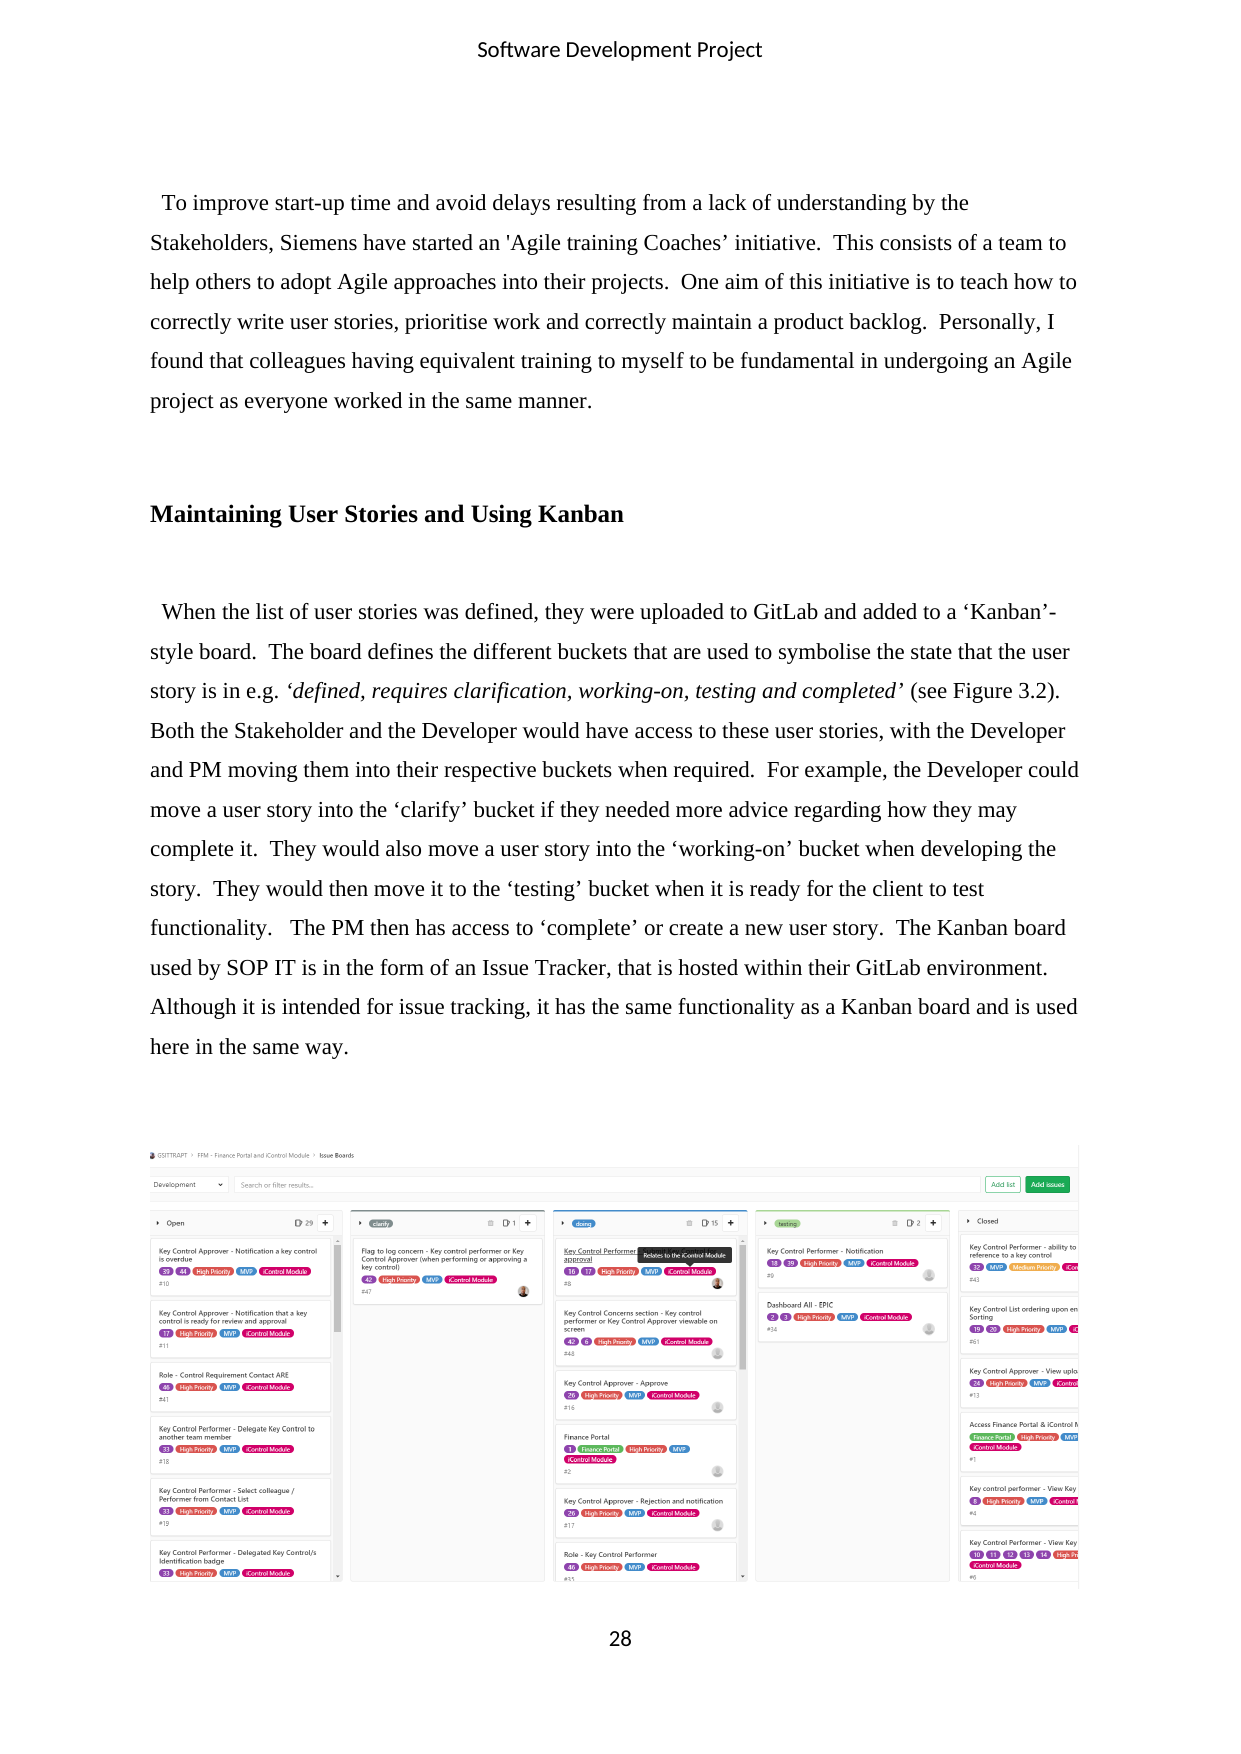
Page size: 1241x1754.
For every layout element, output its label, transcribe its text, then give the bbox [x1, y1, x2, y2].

picture [150, 1145, 1080, 1589]
subtitle Maintaining User Stories and Using Kanban [150, 499, 1090, 528]
text When the list of user stories was defined, they were uploaded to GitLab and added to a ‘Kanban’- style board. The board defines the different buckets that are used to symbolise the state that the user story is in e.g. ‘defined, requires clarification, working-on, testing and completed’ (see Figure 3.2). Both the Stakeholder and the Developer would have access to these user stories, with the Developer and PM moving them into their respective buckets when required. For example, the Developer could move a user story into the ‘clarify’ bucket if they needed more advice regarding how they may complete it. They would also move a user story into the ‘working-on’ bucket when developing the story. They would then move it to the ‘testing’ bucket when it is ready for the client to test functionality. The PM then has access to ‘complete’ or create a new user story. The Kanban board used by SOP IT is in the form of an Issue Tracker, that is hosted within their GitLab environment. Although it is intended for issue tracking, it has the same functionality as a Kanban board and is used here in the same way. [150, 598, 1090, 1059]
text To improve start-up time and avoid delays resulting from a lack of understanding by the Stakeholders, Siemens have started an 'Agile training Coaches’ initiative. This consists of a team to help others to adopt Agile approaches into their projects. One aim of this initiative is to teach how to correctly write user stories, prioritise work and correctly maintain a product backlog. Personally, I found that colleagues having equivalent training to myself to be fundamental in undergoing an Agile project as everyone worked in the same manner. [150, 150, 1090, 413]
